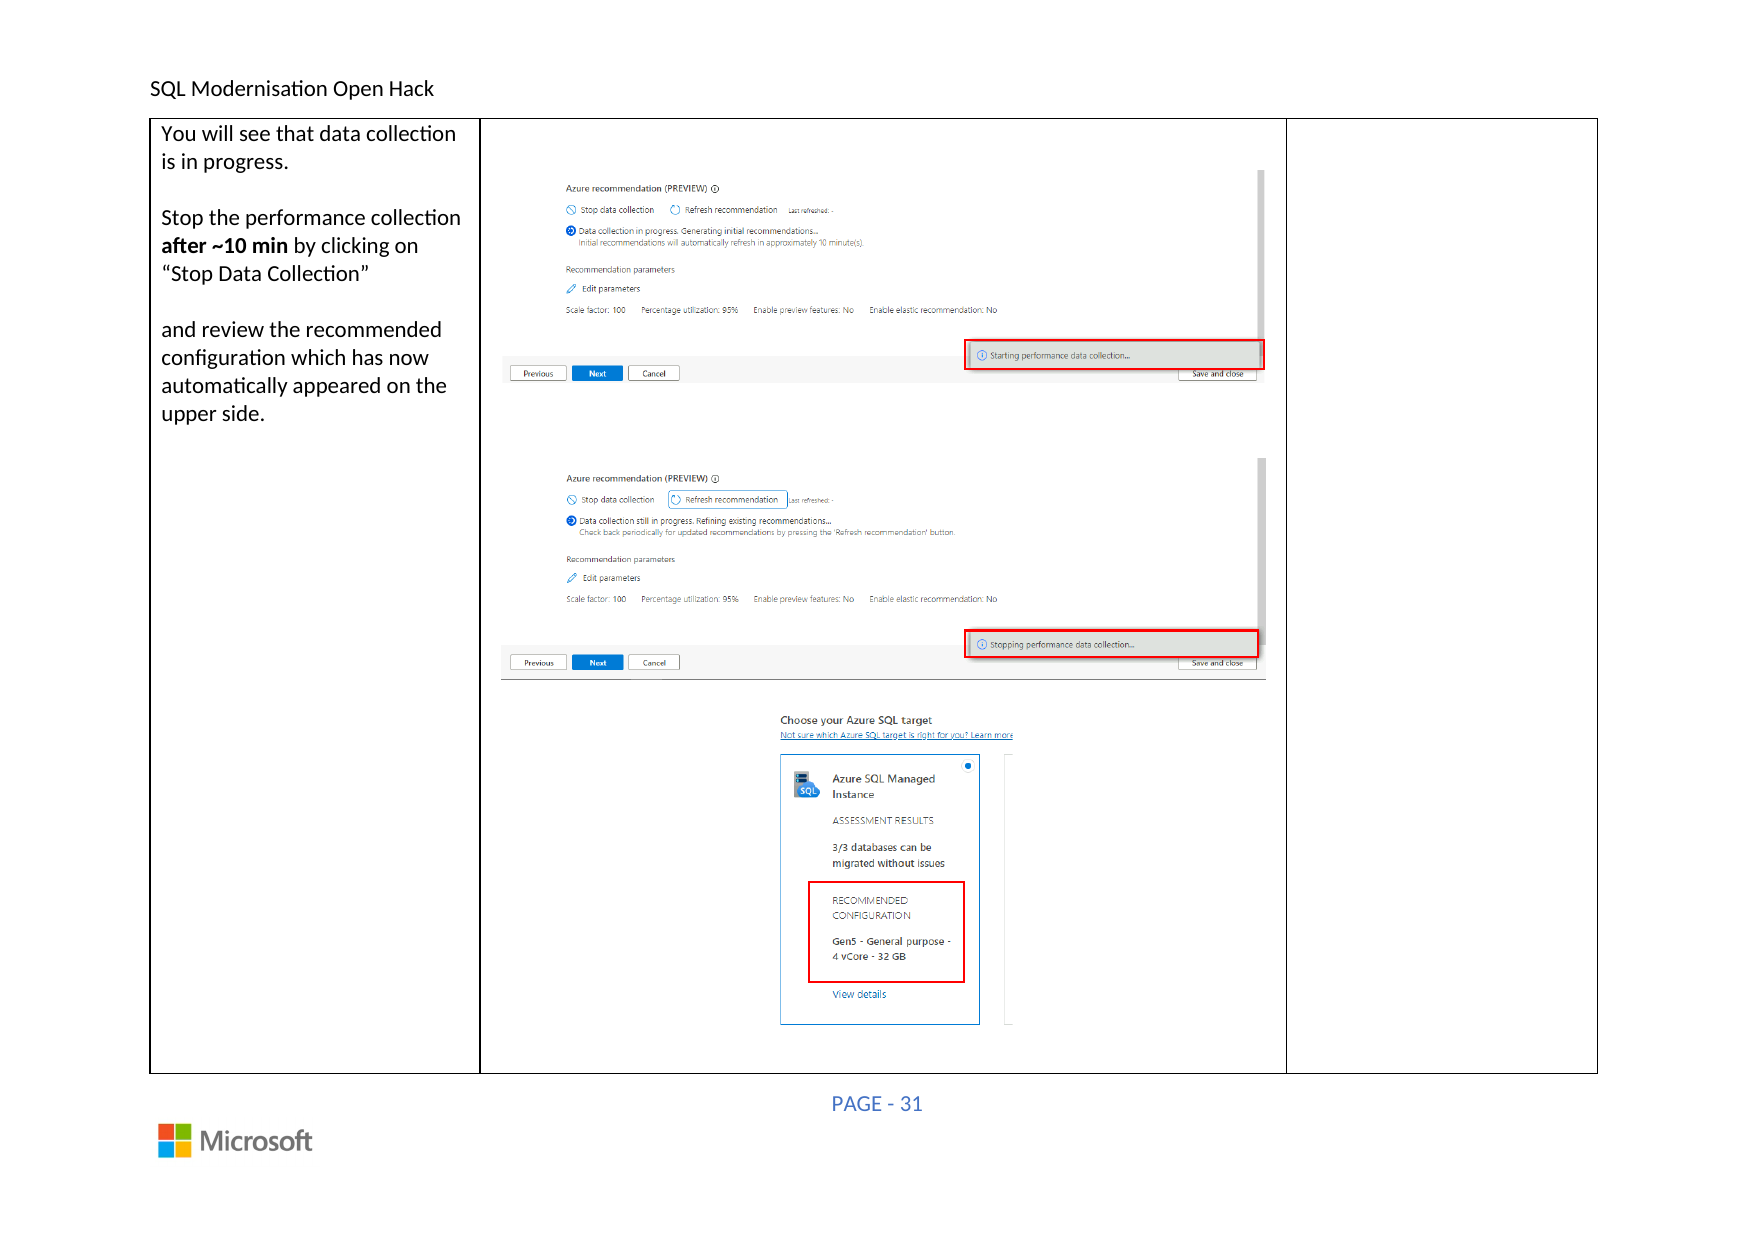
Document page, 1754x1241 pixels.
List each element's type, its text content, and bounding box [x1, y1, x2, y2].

picture [150, 1117, 321, 1167]
table_header [1287, 119, 1597, 1073]
picture [966, 341, 1263, 368]
picture [754, 705, 1013, 1048]
table_header [481, 119, 1286, 1073]
picture [502, 170, 1265, 383]
picture [501, 458, 1266, 680]
